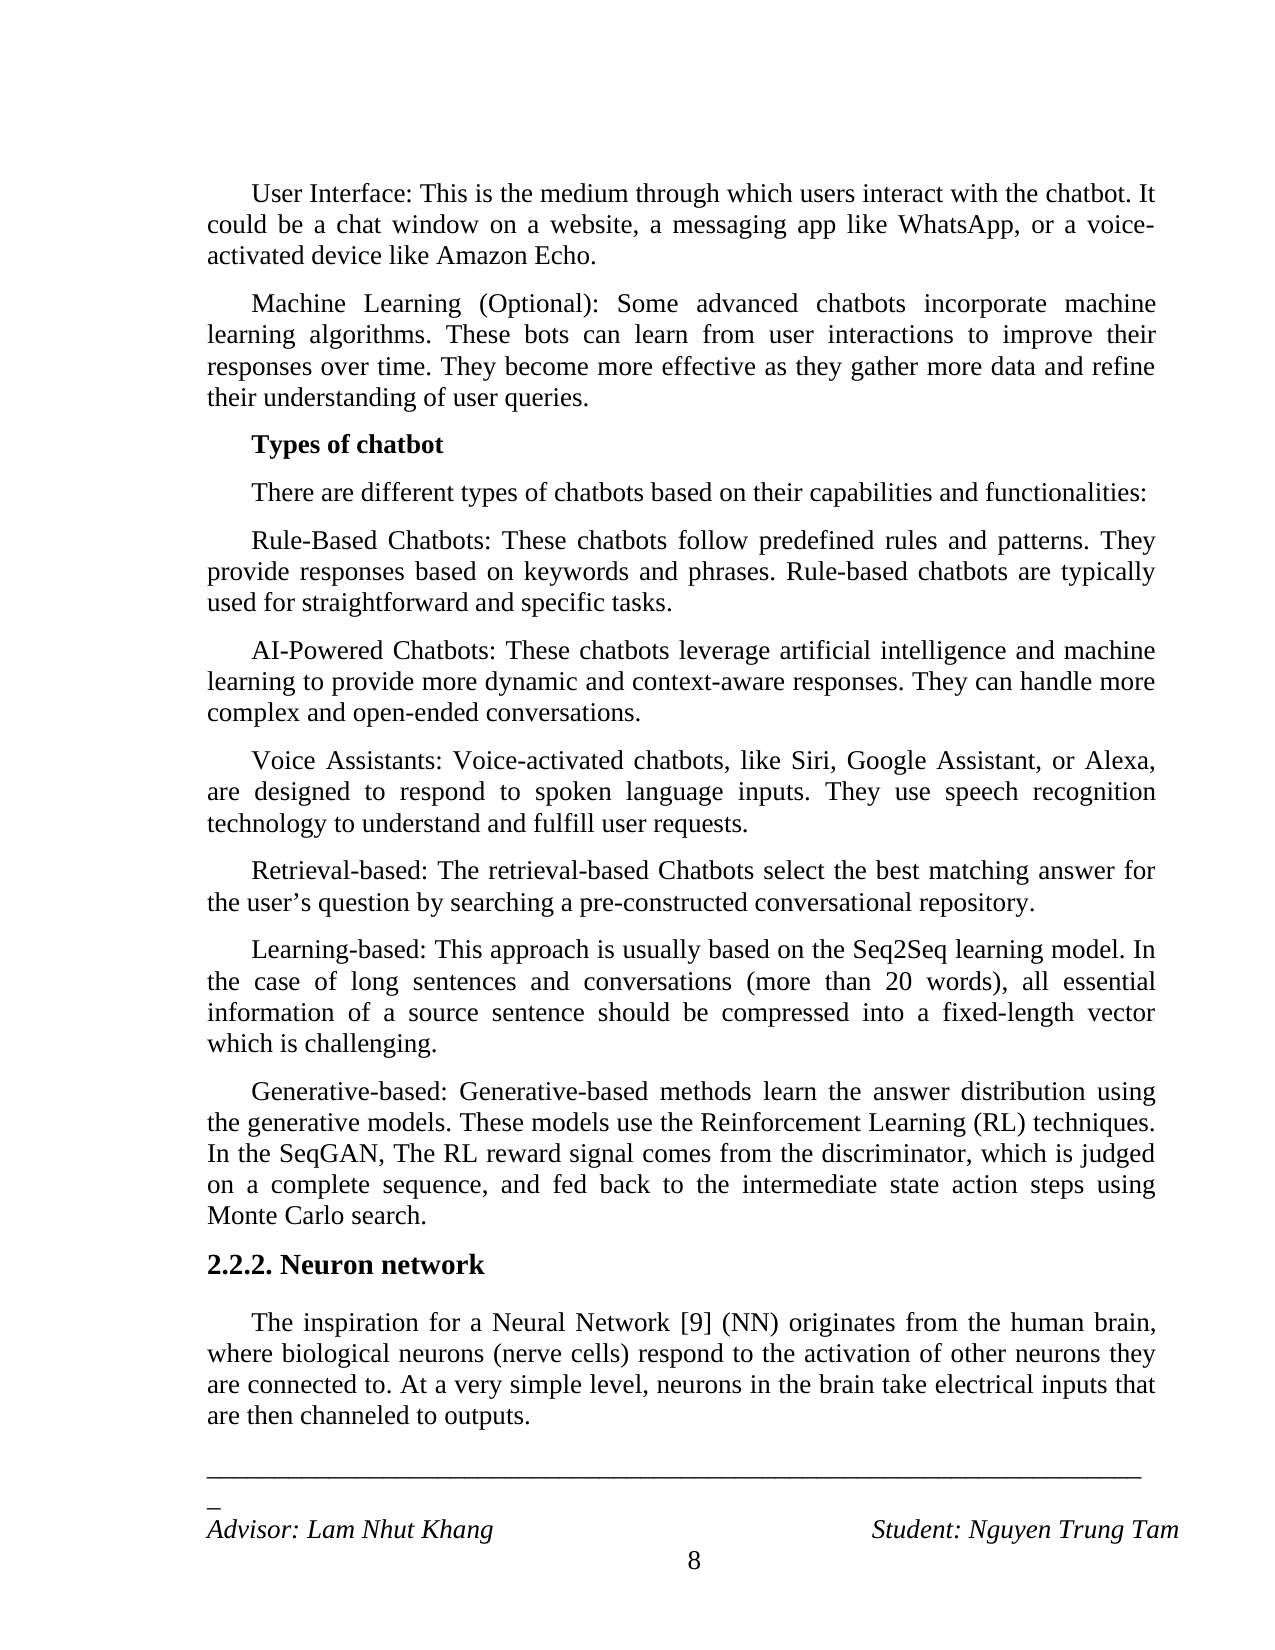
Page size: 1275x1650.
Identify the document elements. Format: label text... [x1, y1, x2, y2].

text AI-Powered Chatbots: These chatbots leverage artificial intelligence and machine learning to provide more dynamic and context-aware responses. They can handle more complex and open-ended conversations. [207, 634, 1157, 728]
text Rule-Based Chatbots: These chatbots follow predefined rules and patterns. They provide responses based on keywords and phrases. Rule-based chatbots are typically used for straightforward and specific tasks. [207, 524, 1157, 618]
subtitle Neuron network [207, 1247, 1157, 1281]
text Retrieval-based: The retrieval-based Chatbots select the best matching answer for the user’s question by searching a pre-constructed conversational repository. [207, 854, 1157, 917]
text Generative-based: Generative-based methods learn the answer distribution using the generative models. These models use the Reinforcement Learning (RL) techniques. In the SeqGAN, The RL reward signal comes from the discriminator, which is judged on a complete sequence, and fed back to the intermediate state action steps using Monte Carlo search. [207, 1075, 1157, 1230]
text Voice Assistants: Voice-activated chatbots, like Siri, Google Assistant, or Alexa, are designed to respond to spoken language inputs. They use speech recognition technology to understand and fulfill user requests. [207, 744, 1157, 838]
text Machine Learning (Optional): Some advanced chatbots incorporate machine learning algorithms. These bots can learn from user interactions to improve their responses over time. They become more effective as they gather more data and refine their understanding of user queries. [207, 287, 1157, 412]
text Learning-based: This approach is usually based on the Seq2Seq learning model. In the case of long sentences and conversations (more than 20 words), all essential information of a source sentence should be compressed into a fixed-length vector which is challenging. [207, 933, 1157, 1058]
text There are different types of chatbots based on their capabilities and functionalities: [207, 476, 1157, 507]
text User Interface: This is the medium through which users interact with the chatbot. It could be a chat window on a website, a messaging app like WhatsApp, or a voice-activated device like Amazon Echo. [207, 177, 1157, 271]
text Types of chatbot [207, 428, 1157, 460]
text The inspiration for a Neural Network (NN) originates from the human brain, where biological neurons (nerve cells) respond to the activation of other neurons they are connected to. At a very simple level, neurons in the brain take electrical inputs that are then channeled to outputs. [207, 1306, 1157, 1430]
